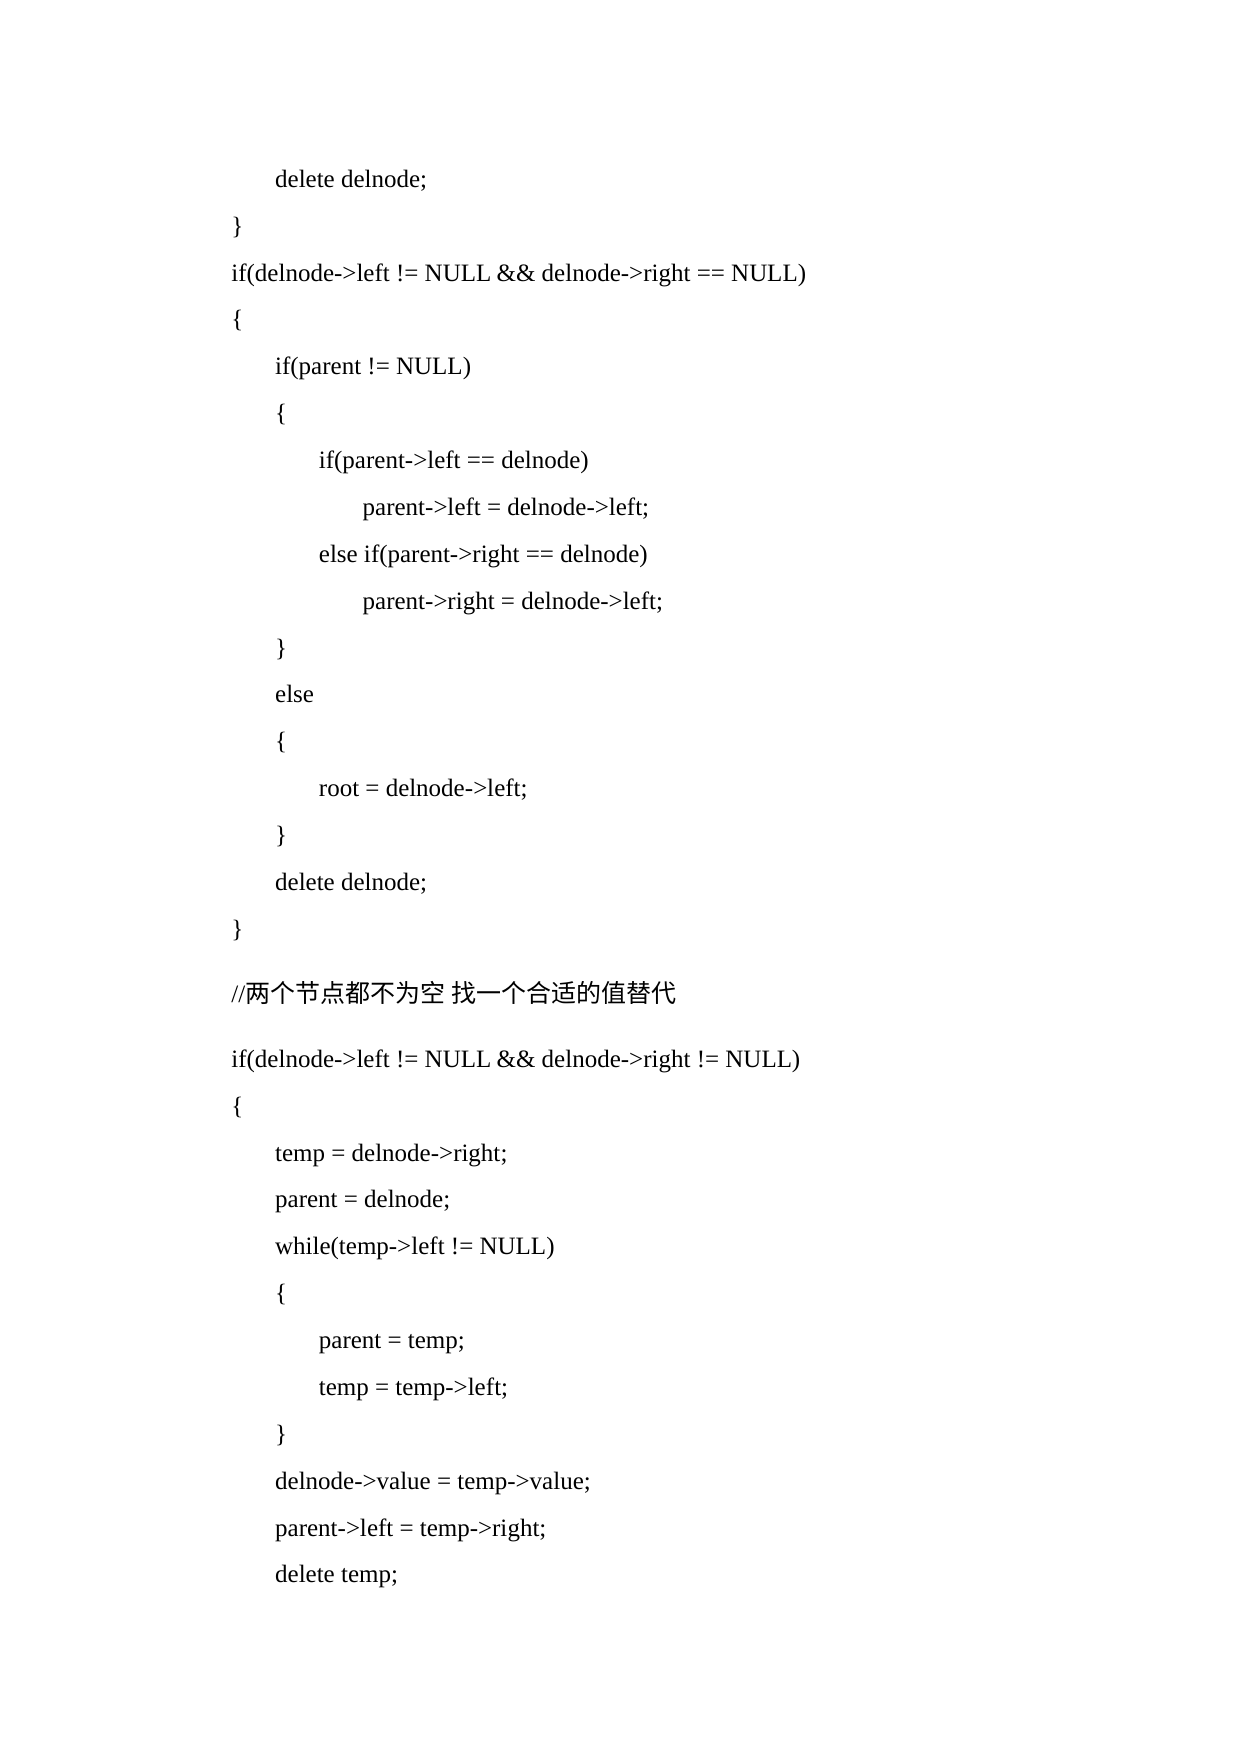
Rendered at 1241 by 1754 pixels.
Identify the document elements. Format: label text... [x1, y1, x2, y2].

text { [187, 1276, 1053, 1309]
text delete delnode; [187, 162, 1053, 194]
text { [187, 303, 1053, 335]
text delete delnode; [187, 865, 1053, 898]
text temp = delnode->right; [187, 1136, 1053, 1168]
text else if(parent->right == delnode) [187, 537, 1053, 569]
text } [187, 631, 1053, 663]
text if(delnode->left != NULL && delnode->right == NULL) [187, 256, 1053, 288]
text parent->left = temp->right; [187, 1511, 1053, 1543]
text delete temp; [187, 1558, 1053, 1590]
text } [187, 818, 1053, 851]
text parent->left = delnode->left; [187, 490, 1053, 523]
text else [187, 678, 1053, 710]
text { [187, 396, 1053, 429]
text if(parent != NULL) [187, 349, 1053, 382]
text parent = delnode; [187, 1183, 1053, 1215]
text if(delnode->left != NULL && delnode->right != NULL) [187, 1042, 1053, 1074]
text temp = temp->left; [187, 1370, 1053, 1403]
text } [187, 209, 1053, 241]
text while(temp->left != NULL) [187, 1229, 1053, 1262]
text if(parent->left == delnode) [187, 443, 1053, 476]
text parent = temp; [187, 1323, 1053, 1356]
text { [187, 1089, 1053, 1121]
text } [187, 912, 1053, 944]
text parent->right = delnode->left; [187, 584, 1053, 616]
text //两个节点都不为空 找一个合适的值替代 [187, 959, 1053, 1024]
text delnode->value = temp->value; [187, 1464, 1053, 1496]
text root = delnode->left; [187, 771, 1053, 804]
text } [187, 1417, 1053, 1449]
text { [187, 724, 1053, 757]
